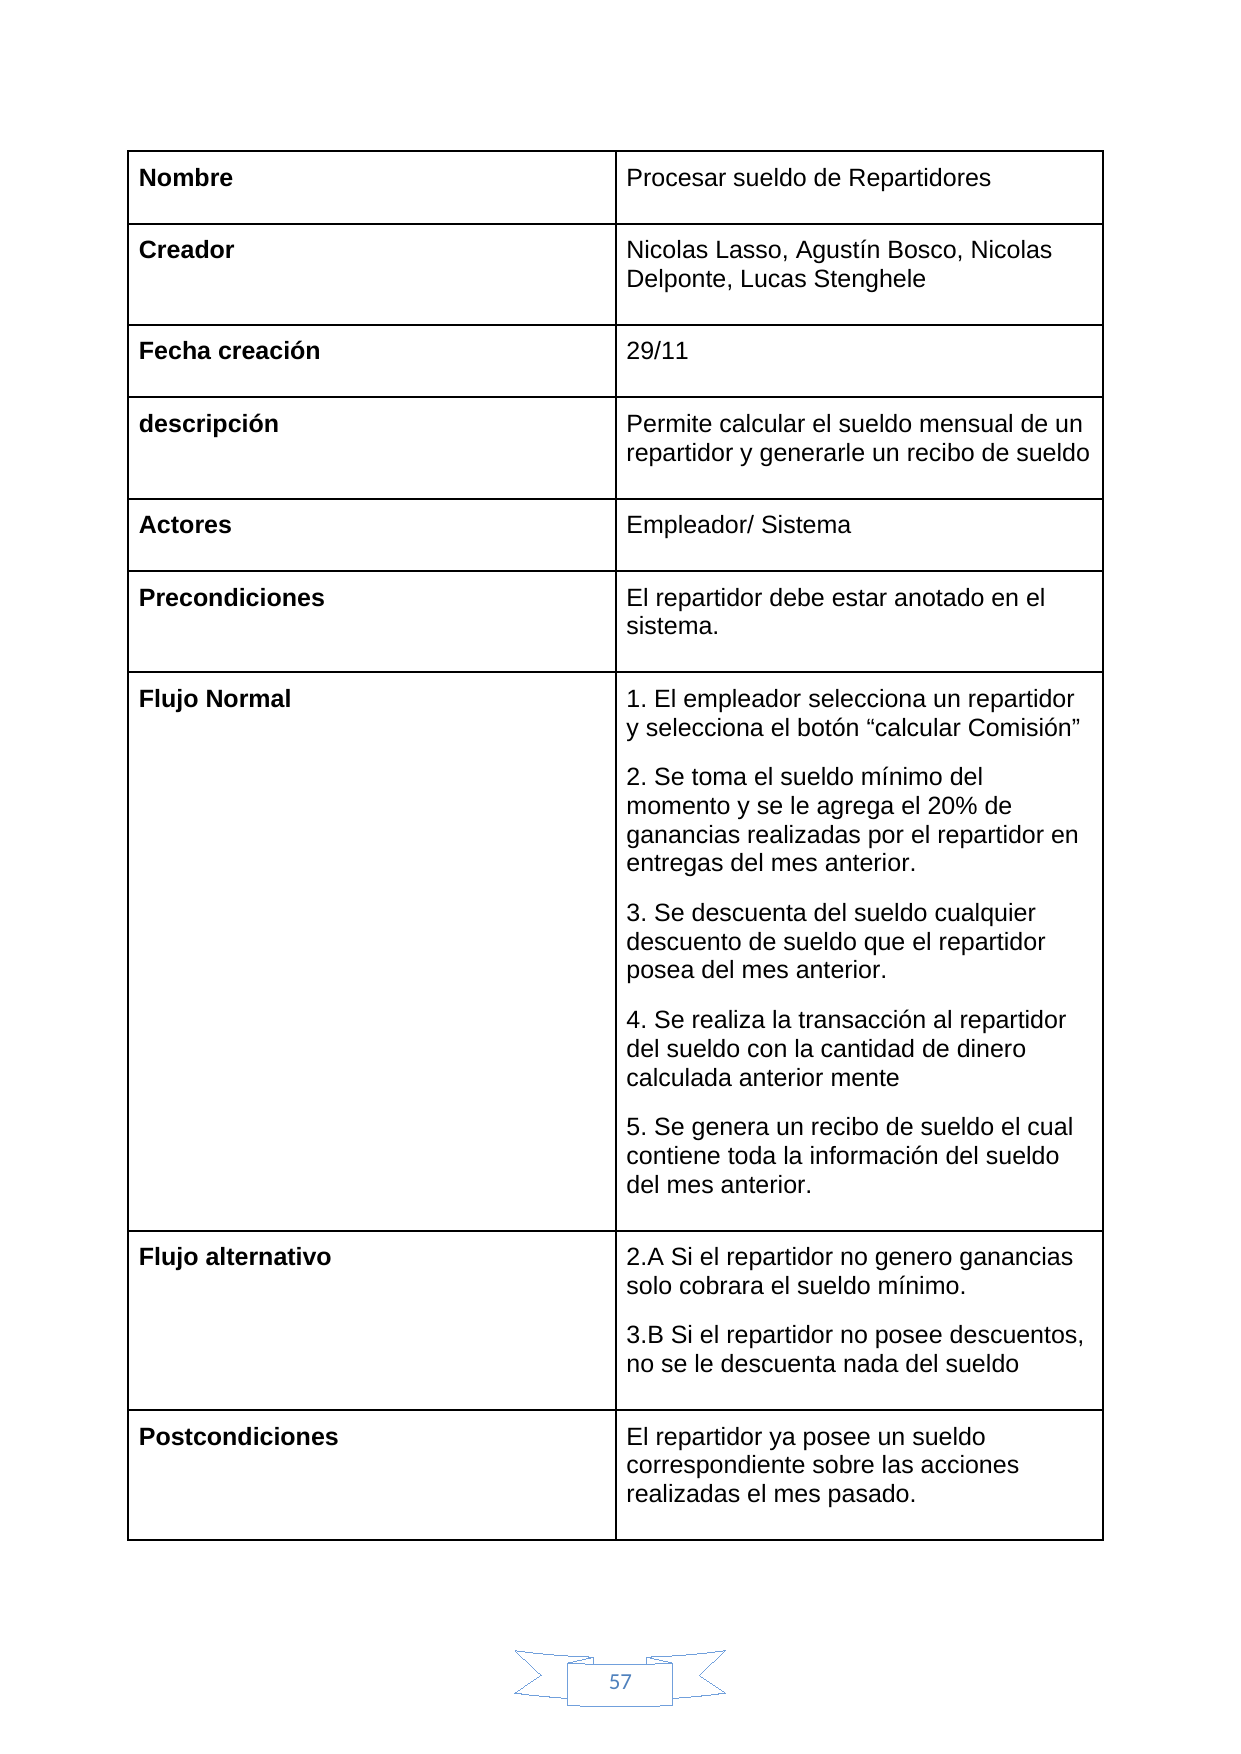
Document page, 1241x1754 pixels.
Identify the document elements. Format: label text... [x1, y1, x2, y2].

table_cell 29/11 [617, 326, 1102, 396]
table_cell El repartidor ya posee un sueldo correspondiente sobre las acciones realizadas el mes pasado. [617, 1411, 1102, 1539]
table_cell Actores [129, 500, 615, 570]
table_cell Nicolas Lasso, Agustín Bosco, Nicolas Delponte, Lucas Stenghele [617, 225, 1102, 324]
table_header Procesar sueldo de Repartidores [617, 152, 1102, 222]
table_cell 1. El empleador selecciona un repartidor y selecciona el botón “calcular Comisión” 2. Se toma el sueldo mínimo del momento y se le agrega el 20% de ganancias realizadas por el repartidor en entregas del mes anterior. 3. Se descuenta del sueldo cualquier descuento de sueldo que el repartidor posea del mes anterior. 4. Se realiza la transacción al repartidor del sueldo con la cantidad de dinero calculada anterior mente 5. Se genera un recibo de sueldo el cual contiene toda la información del sueldo del mes anterior. [617, 673, 1102, 1229]
table_cell descripción [129, 398, 615, 497]
table_cell Flujo Normal [129, 673, 615, 1229]
table_cell Precondiciones [129, 572, 615, 671]
table_cell Creador [129, 225, 615, 324]
table_cell Postcondiciones [129, 1411, 615, 1539]
table_cell Empleador/ Sistema [617, 500, 1102, 570]
table_cell El repartidor debe estar anotado en el sistema. [617, 572, 1102, 671]
table_cell Permite calcular el sueldo mensual de un repartidor y generarle un recibo de sueldo [617, 398, 1102, 497]
table_header Nombre [129, 152, 615, 222]
table_cell Fecha creación [129, 326, 615, 396]
table_cell 2.A Si el repartidor no genero ganancias solo cobrara el sueldo mínimo. 3.B Si el repartidor no posee descuentos, no se le descuenta nada del sueldo [617, 1232, 1102, 1409]
table_cell Flujo alternativo [129, 1232, 615, 1409]
